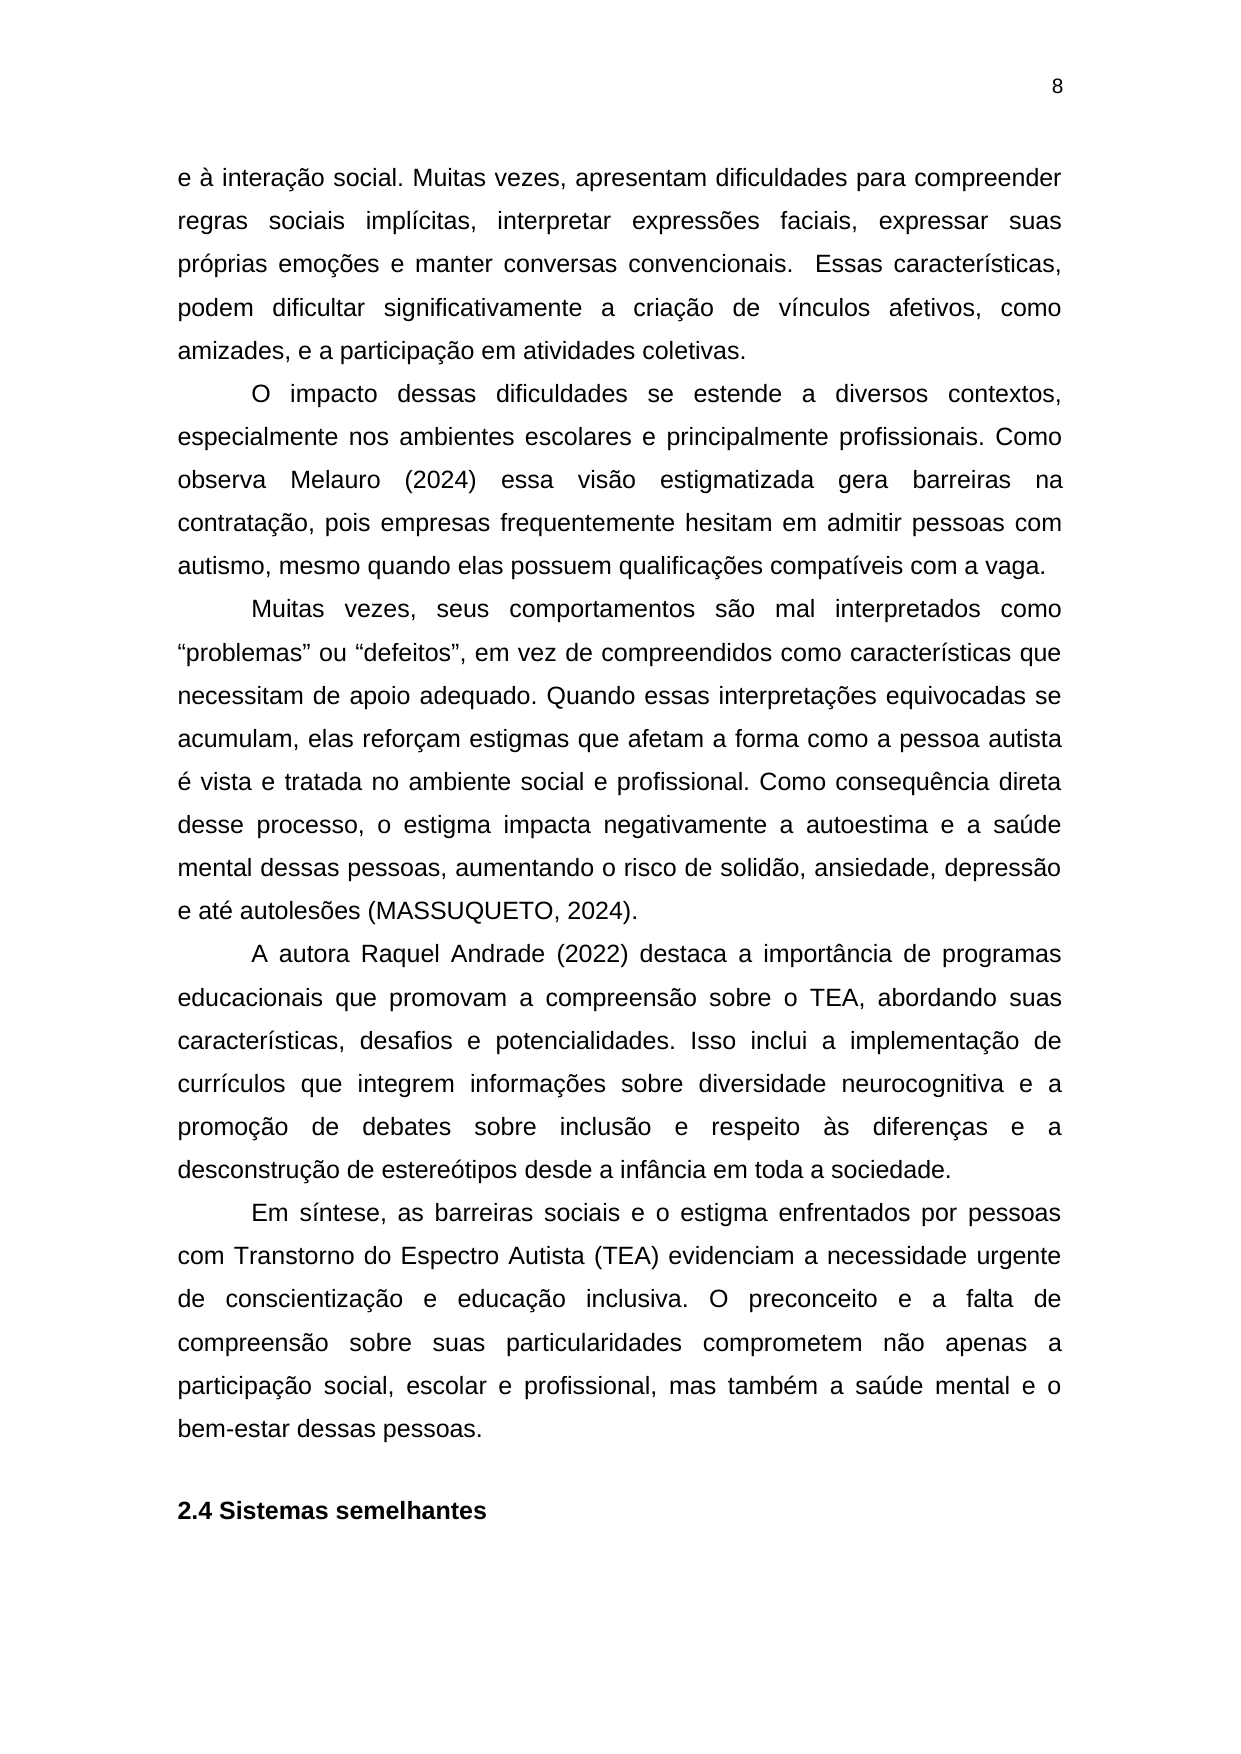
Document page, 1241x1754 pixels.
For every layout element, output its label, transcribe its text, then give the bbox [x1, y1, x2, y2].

text A autora Raquel Andrade (2022) destaca a importância de programas educacionais que promovam a compreensão sobre o TEA, abordando suas características, desafios e potencialidades. Isso inclui a implementação de currículos que integrem informações sobre diversidade neurocognitiva e a promoção de debates sobre inclusão e respeito às diferenças e a desconstrução de estereótipos desde a infância em toda a sociedade. [177, 939, 1063, 1184]
text Muitas vezes, seus comportamentos são mal interpretados como “problemas” ou “defeitos”, em vez de compreendidos como características que necessitam de apoio adequado. Quando essas interpretações equivocadas se acumulam, elas reforçam estigmas que afetam a forma como a pessoa autista é vista e tratada no ambiente social e profissional. Como consequência direta desse processo, o estigma impacta negativamente a autoestima e a saúde mental dessas pessoas, aumentando o risco de solidão, ansiedade, depressão e até autolesões (MASSUQUETO, 2024). [177, 594, 1063, 925]
text 2.4 Sistemas semelhantes [177, 1496, 1063, 1525]
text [177, 163, 1063, 364]
text Em síntese, as barreiras sociais e o estigma enfrentados por pessoas com Transtorno do Espectro Autista (TEA) evidenciam a necessidade urgente de conscientização e educação inclusiva. O preconceito e a falta de compreensão sobre suas particularidades comprometem não apenas a participação social, escolar e profissional, mas também a saúde mental e o bem-estar dessas pessoas. [177, 1198, 1063, 1442]
text O impacto dessas dificuldades se estende a diversos contextos, especialmente nos ambientes escolares e principalmente profissionais. Como observa Melauro (2024) essa visão estigmatizada gera barreiras na contratação, pois empresas frequentemente hesitam em admitir pessoas com autismo, mesmo quando elas possuem qualificações compatíveis com a vaga. [177, 379, 1063, 580]
